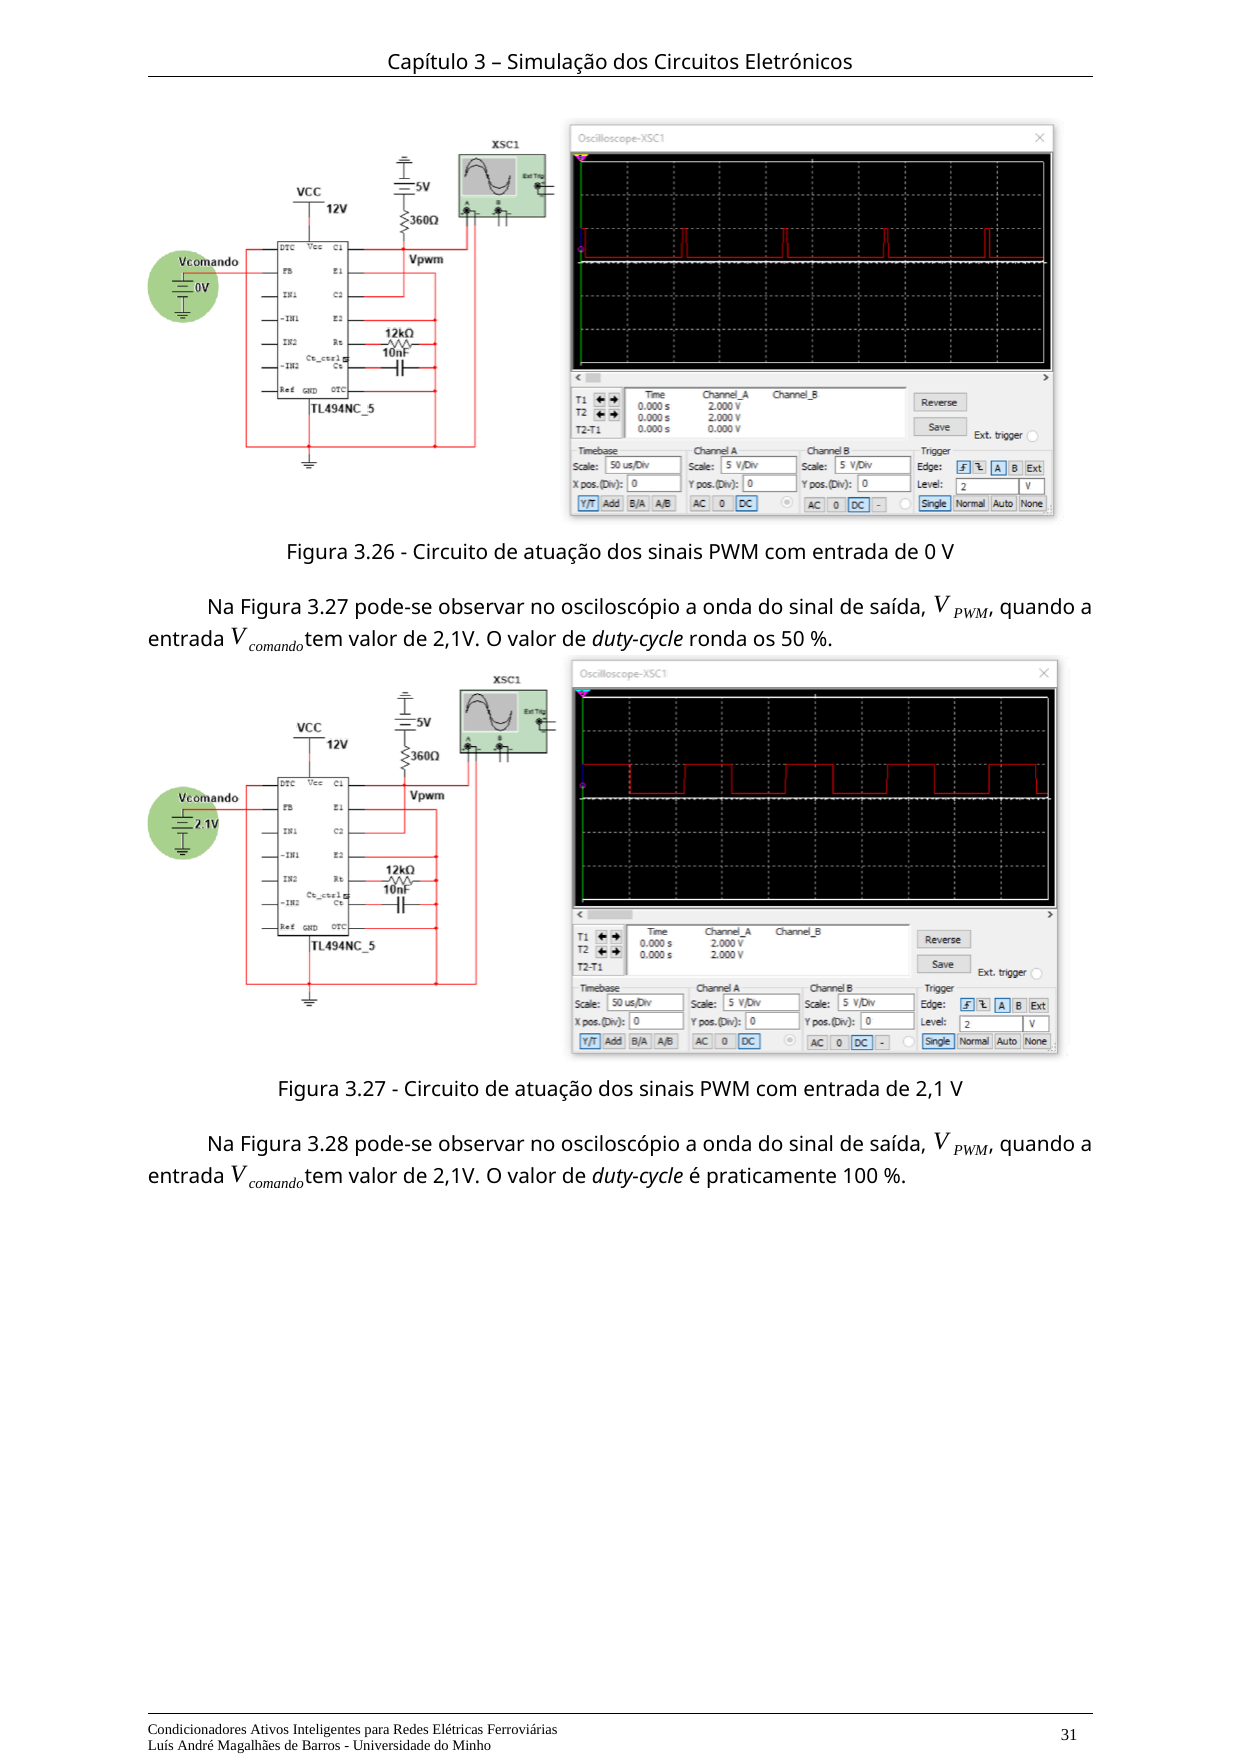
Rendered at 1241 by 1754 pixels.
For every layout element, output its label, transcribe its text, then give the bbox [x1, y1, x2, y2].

picture [147, 118, 1093, 525]
picture [147, 655, 1093, 1062]
